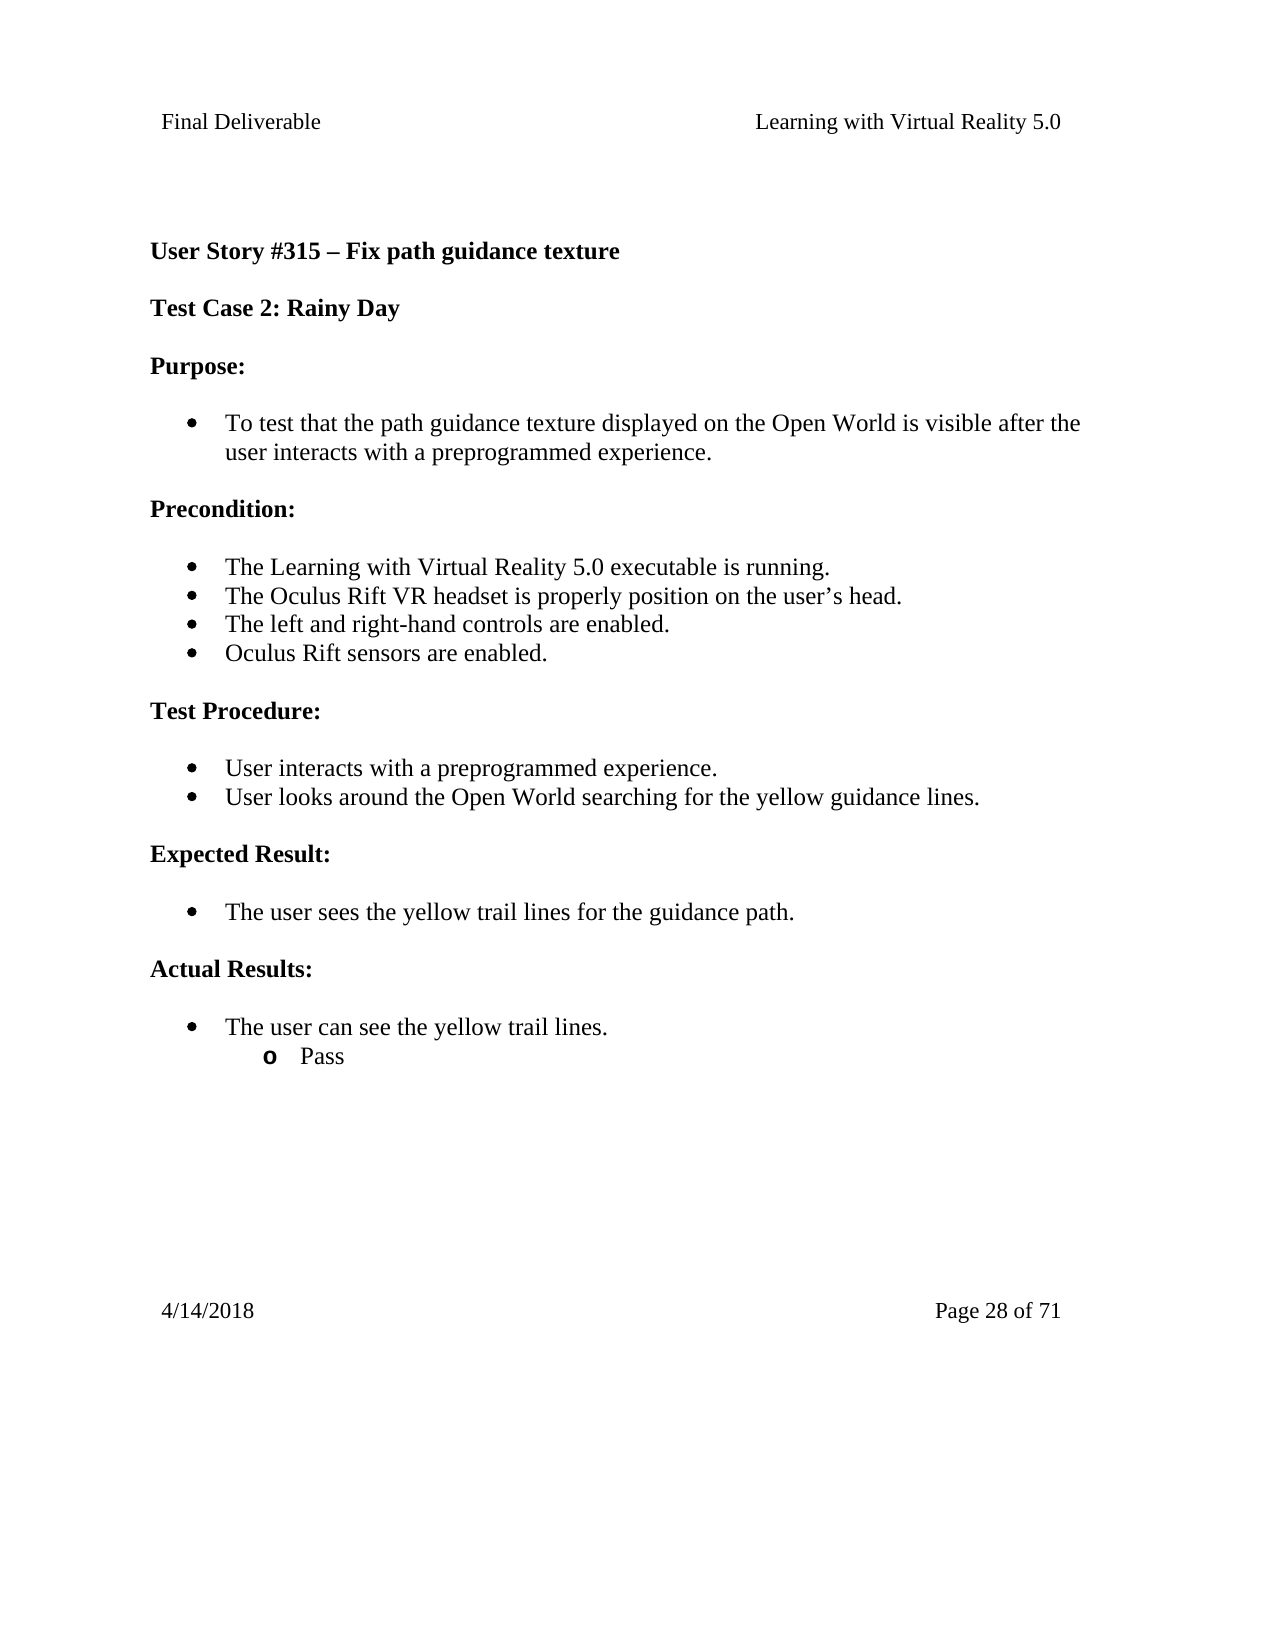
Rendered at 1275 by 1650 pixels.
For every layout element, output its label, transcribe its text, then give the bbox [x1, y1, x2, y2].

list The user can see the yellow trail lines. [187, 1012, 1125, 1041]
list To test that the path guidance texture displayed on the Open World is visible after the user interacts with a preprogrammed experience. [187, 408, 1125, 466]
list Pass [262, 1041, 1125, 1072]
text Precondition: [150, 494, 1125, 523]
list Oculus Rift sensors are enabled. [187, 638, 1125, 667]
list User interacts with a preprogrammed experience. [187, 753, 1125, 782]
list The Oculus Rift VR headset is properly position on the user’s head. [187, 581, 1125, 609]
text Expected Result: [150, 839, 1125, 868]
text User Story #315 – Fix path guidance texture [150, 236, 1125, 264]
list The user sees the yellow trail lines for the guidance path. [187, 897, 1125, 926]
list User looks around the Open World searching for the yellow guidance lines. [187, 782, 1125, 811]
text Test Case 2: Rainy Day [150, 293, 1125, 322]
list The left and right-hand controls are enabled. [187, 609, 1125, 638]
text Actual Results: [150, 954, 1125, 983]
list The Learning with Virtual Reality 5.0 executable is running. [187, 552, 1125, 581]
text Test Procedure: [150, 696, 1125, 724]
text Purpose: [150, 351, 1125, 379]
